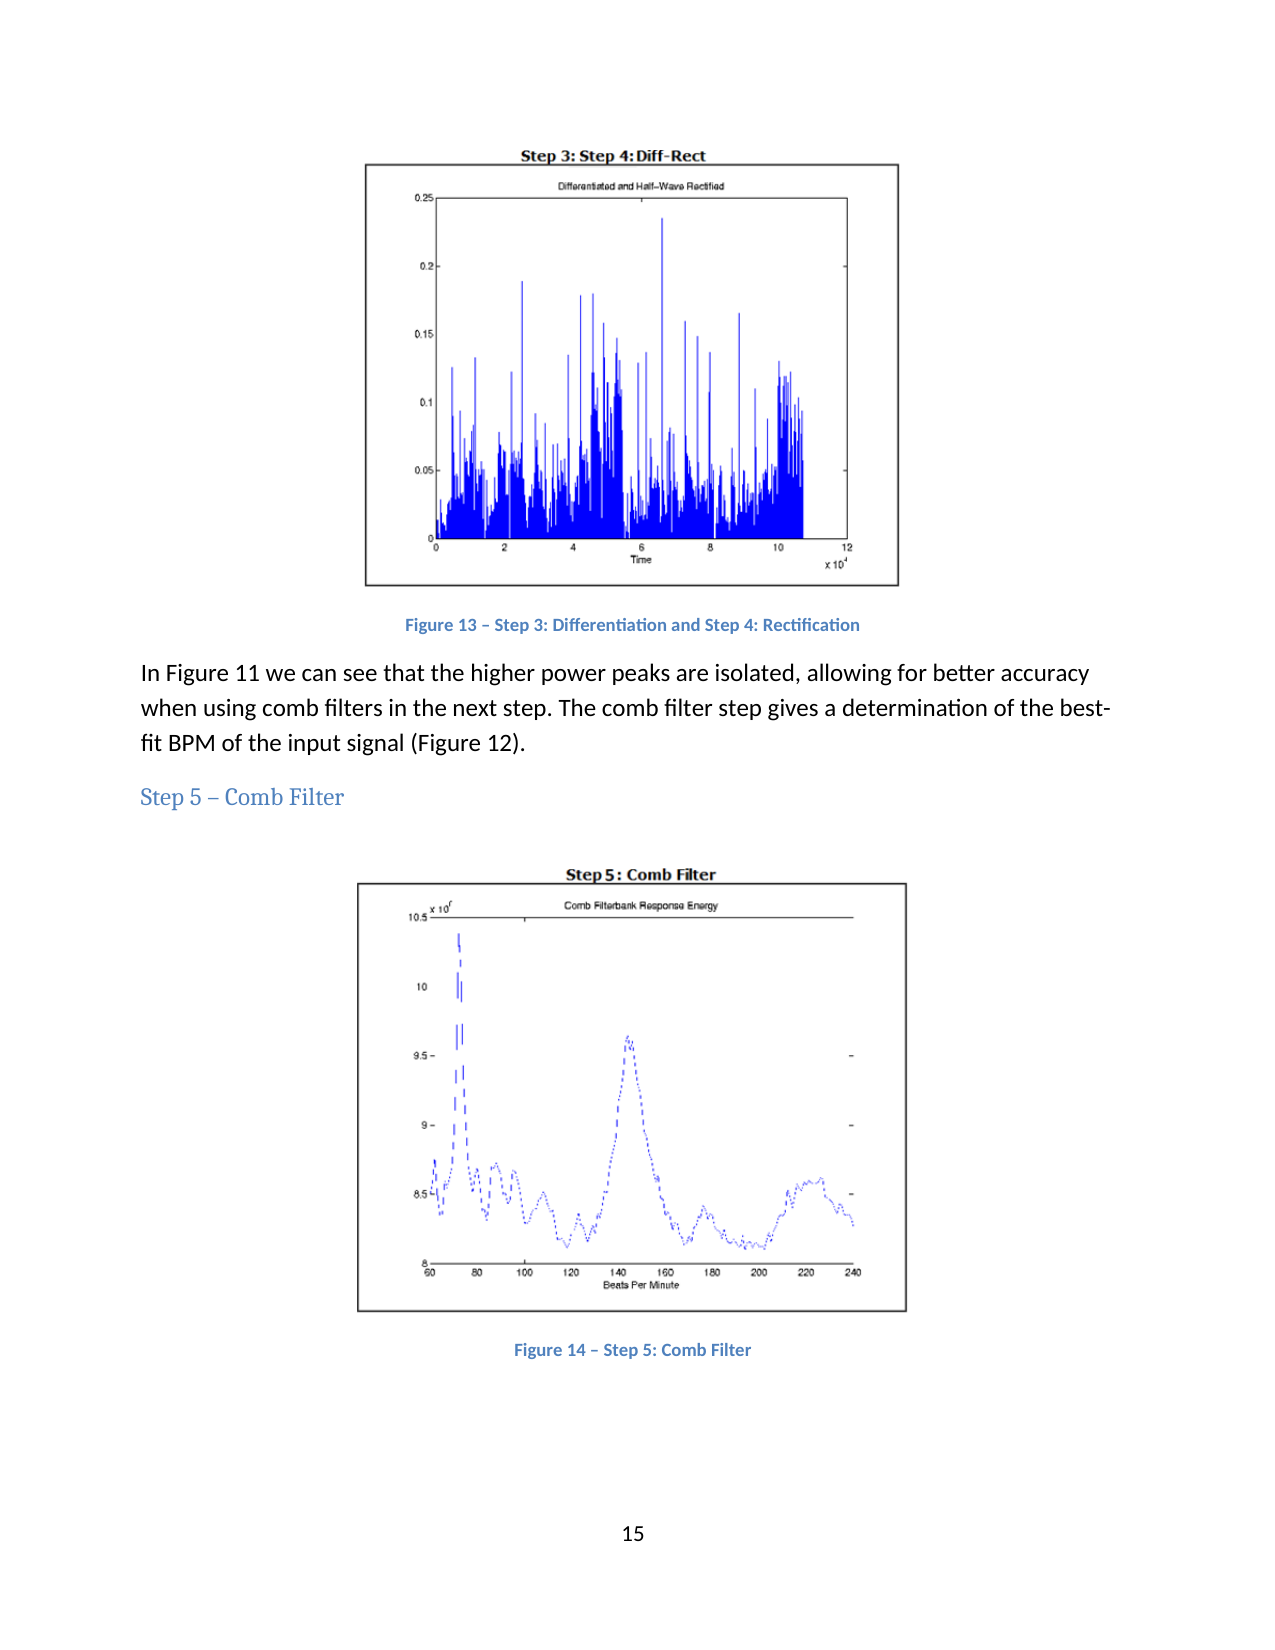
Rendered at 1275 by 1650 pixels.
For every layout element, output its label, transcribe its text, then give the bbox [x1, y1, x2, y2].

picture [363, 150, 902, 589]
text In Figure 11 we can see that the higher power peaks are isolated, allowing for better accuracy when using comb filters in the next step. The comb filter step gives a determination of the best-fit BPM of the input signal (Figure 12). [141, 657, 1125, 757]
picture [357, 868, 909, 1314]
subtitle Step 5 – Comb Filter [141, 783, 1125, 812]
